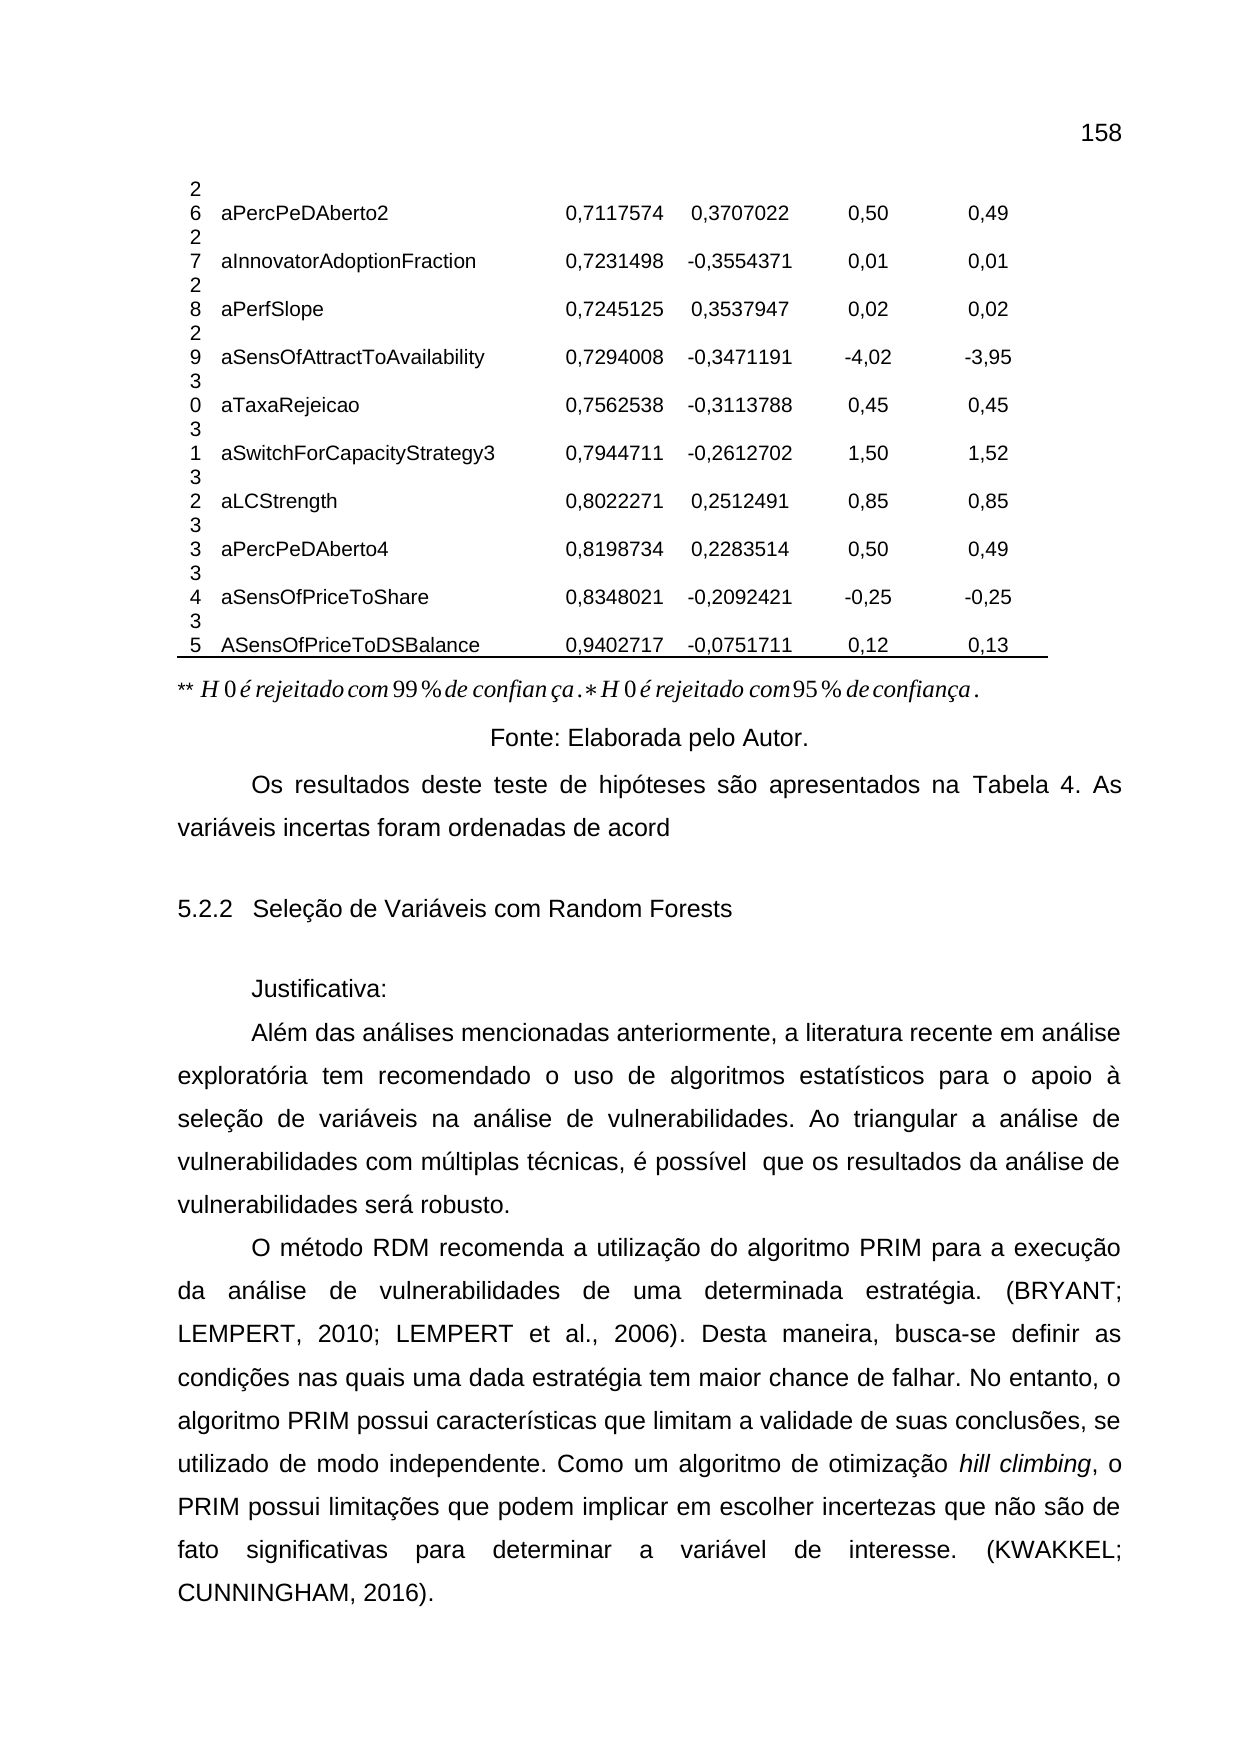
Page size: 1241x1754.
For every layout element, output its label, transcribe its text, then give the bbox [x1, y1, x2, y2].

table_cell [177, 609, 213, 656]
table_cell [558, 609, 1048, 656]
text Fonte: Elaborada pelo Autor. [177, 722, 1122, 751]
text Os resultados deste teste de hipóteses são apresentados na Tabela 4. As variáveis incertas foram ordenadas de acord [177, 770, 1122, 842]
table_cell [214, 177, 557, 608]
text Justificativa: [177, 974, 1122, 1003]
text ** [177, 676, 1122, 704]
subtitle Seleção de Variáveis com Random Forests [177, 894, 1122, 922]
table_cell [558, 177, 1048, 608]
text Além das análises mencionadas anteriormente, a literatura recente em análise exploratória tem recomendado o uso de algoritmos estatísticos para o apoio à seleção de variáveis na análise de vulnerabilidades. Ao triangular a análise de vulnerabilidades com múltiplas técnicas, é possível que os resultados da análise de vulnerabilidades será robusto. [177, 1017, 1122, 1219]
text O método RDM recomenda a utilização do algoritmo PRIM para a execução da análise de vulnerabilidades de uma determinada estratégia. (BRYANT; LEMPERT, 2010; LEMPERT et al., 2006). Desta maneira, busca-se definir as condições nas quais uma dada estratégia tem maior chance de falhar. No entanto, o algoritmo PRIM possui características que limitam a validade de suas conclusões, se utilizado de modo independente. Como um algoritmo de otimização hill climbing, o PRIM possui limitações que podem implicar em escolher incertezas que não são de fato significativas para determinar a variável de interesse. (KWAKKEL; CUNNINGHAM, 2016). [177, 1233, 1122, 1607]
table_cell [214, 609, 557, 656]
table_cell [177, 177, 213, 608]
